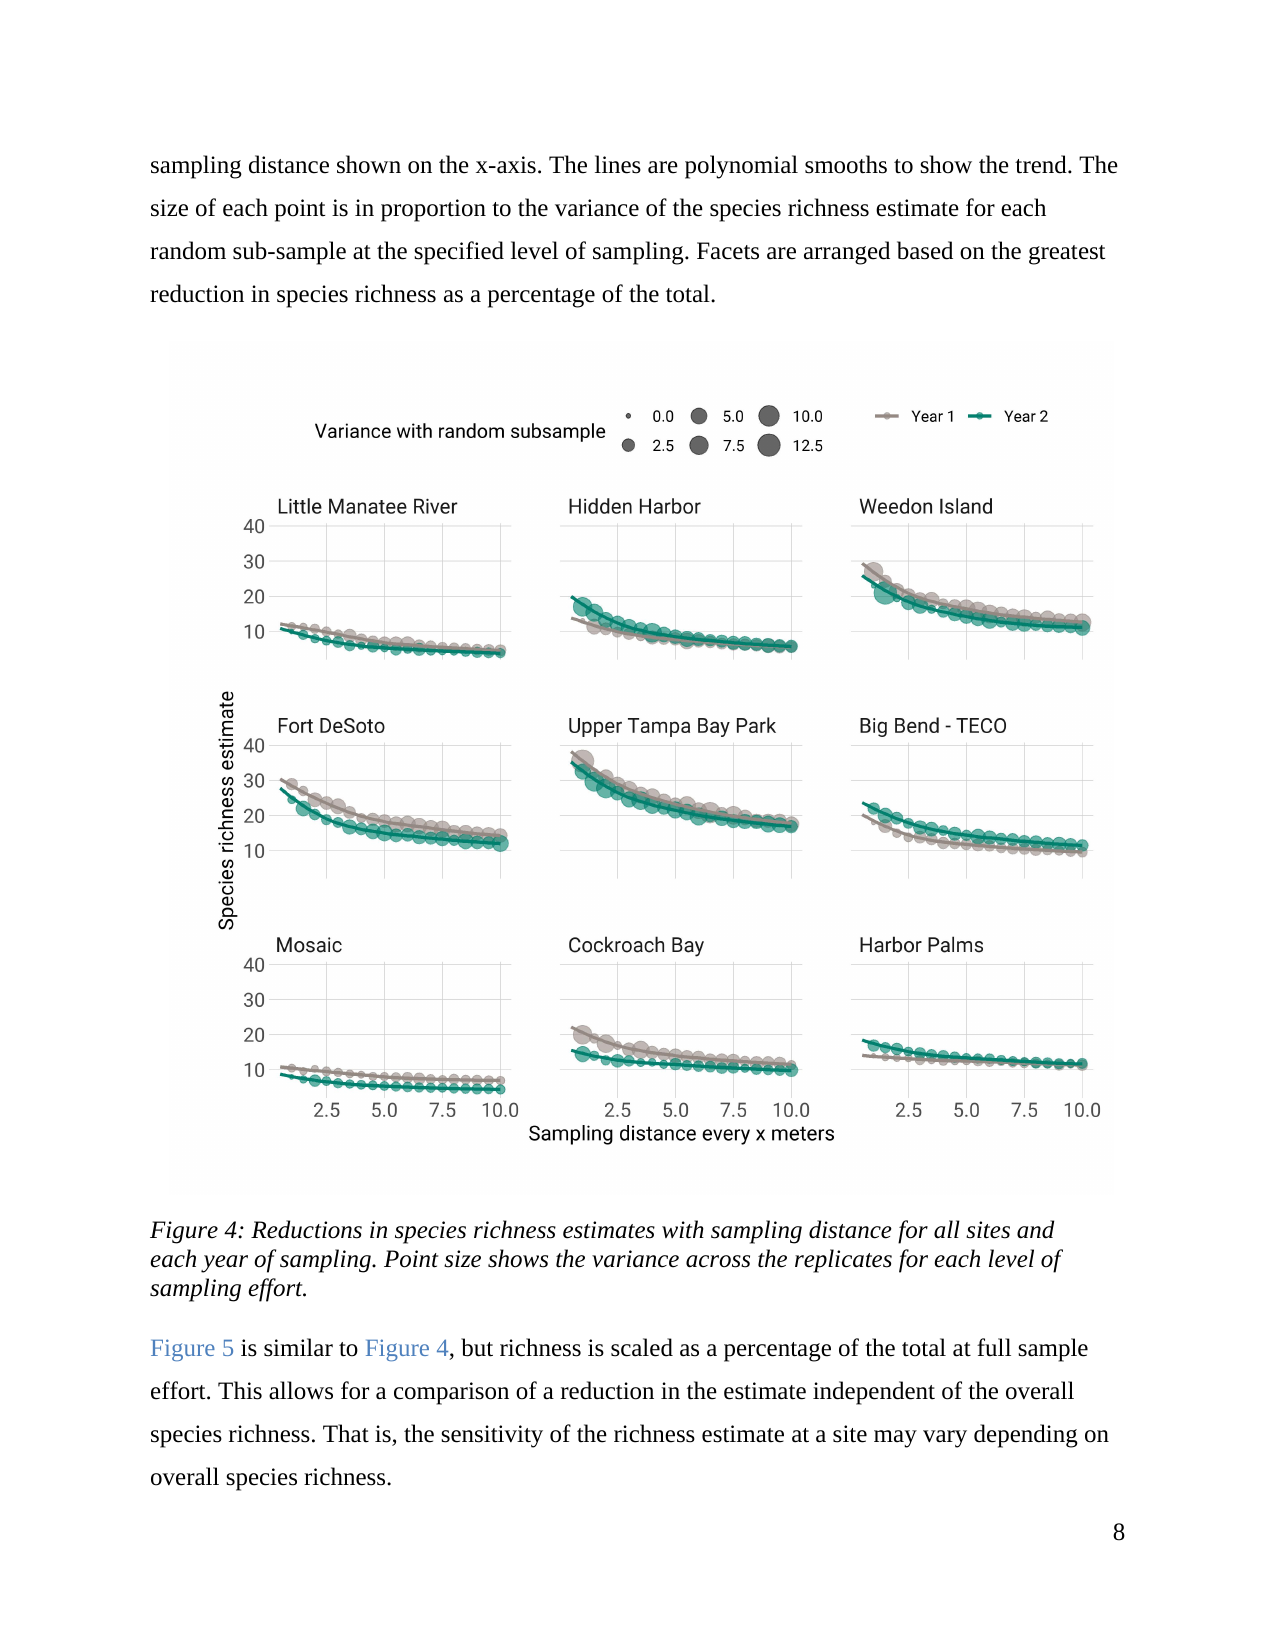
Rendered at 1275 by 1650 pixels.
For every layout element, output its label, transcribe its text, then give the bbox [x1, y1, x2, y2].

table_header Figure 4: Reductions in species richness estimates with sampling distance for all sites and each year of sampling. Point size shows the variance across the replicates for each level of sampling effort. [139, 341, 1114, 1314]
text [150, 150, 1125, 308]
picture [168, 341, 1114, 1195]
text Figure 5 is similar to Figure 4, but richness is scaled as a percentage of the total at full sample effort. This allows for a comparison of a reduction in the estimate independent of the overall species richness. That is, the sensitivity of the richness estimate at a site may vary depending on overall species richness. [150, 1333, 1125, 1491]
